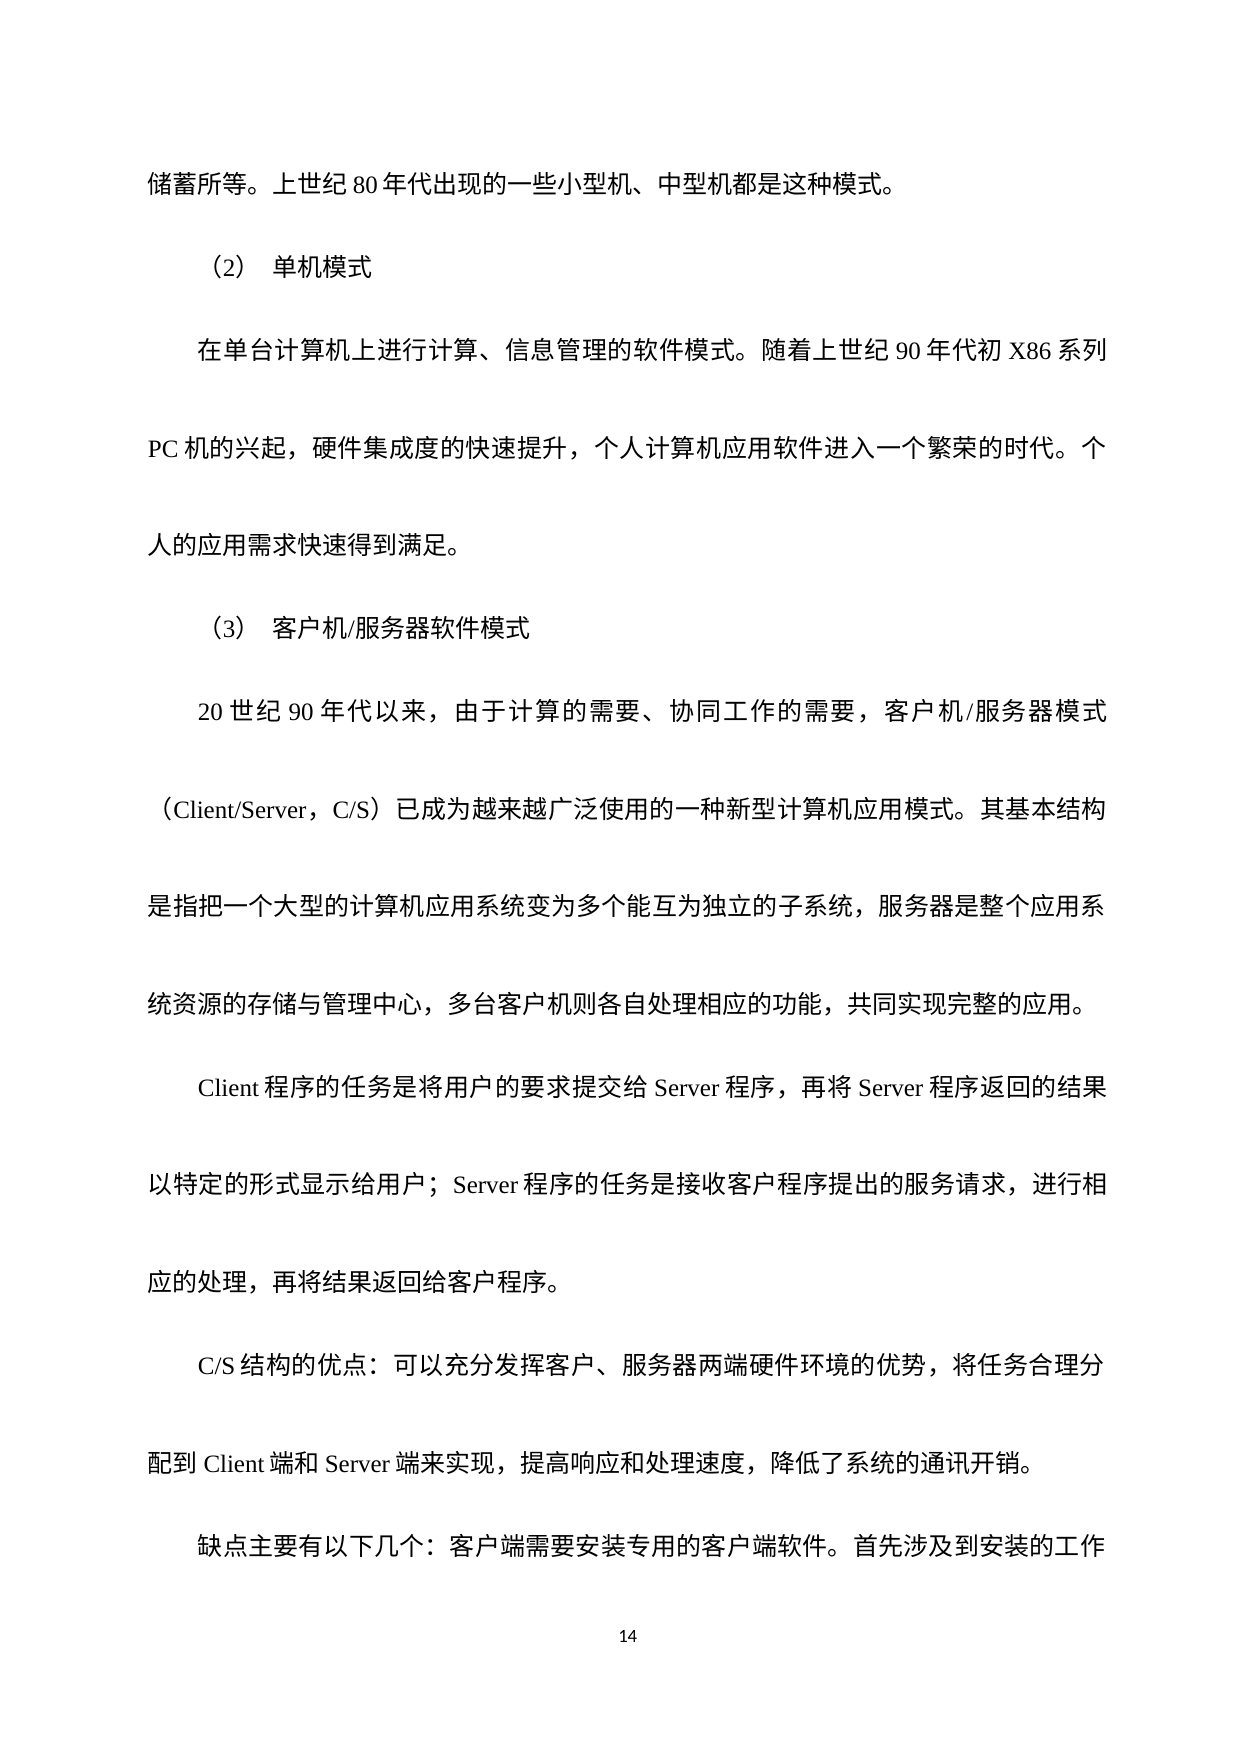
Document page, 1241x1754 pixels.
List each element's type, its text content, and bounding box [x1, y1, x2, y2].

text 在单台计算机上进行计算、信息管理的软件模式。随着上世纪90年代初X86系列PC机的兴起，硬件集成度的快速提升，个人计算机应用软件进入一个繁荣的时代。个人的应用需求快速得到满足。 [148, 316, 1107, 576]
text 20世纪90年代以来，由于计算的需要、协同工作的需要，客户机/服务器模式（Client/Server，C/S）已成为越来越广泛使用的一种新型计算机应用模式。其基本结构是指把一个大型的计算机应用系统变为多个能互为独立的子系统，服务器是整个应用系统资源的存储与管理中心，多台客户机则各自处理相应的功能，共同实现完整的应用。 [148, 677, 1107, 1035]
list 单机模式 [198, 233, 1107, 298]
list 客户机/服务器软件模式 [198, 594, 1107, 659]
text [148, 1512, 1107, 1577]
text C/S结构的优点：可以充分发挥客户、服务器两端硬件环境的优势，将任务合理分配到 Client端和Server端来实现，提高响应和处理速度，降低了系统的通讯开销。 [148, 1331, 1107, 1494]
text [148, 150, 1107, 215]
text Client程序的任务是将用户的要求提交给Server程序，再将Server程序返回的结果以特定的形式显示给用户；Server程序的任务是接收客户程序提出的服务请求，进行相应的处理，再将结果返回给客户程序。 [148, 1053, 1107, 1313]
